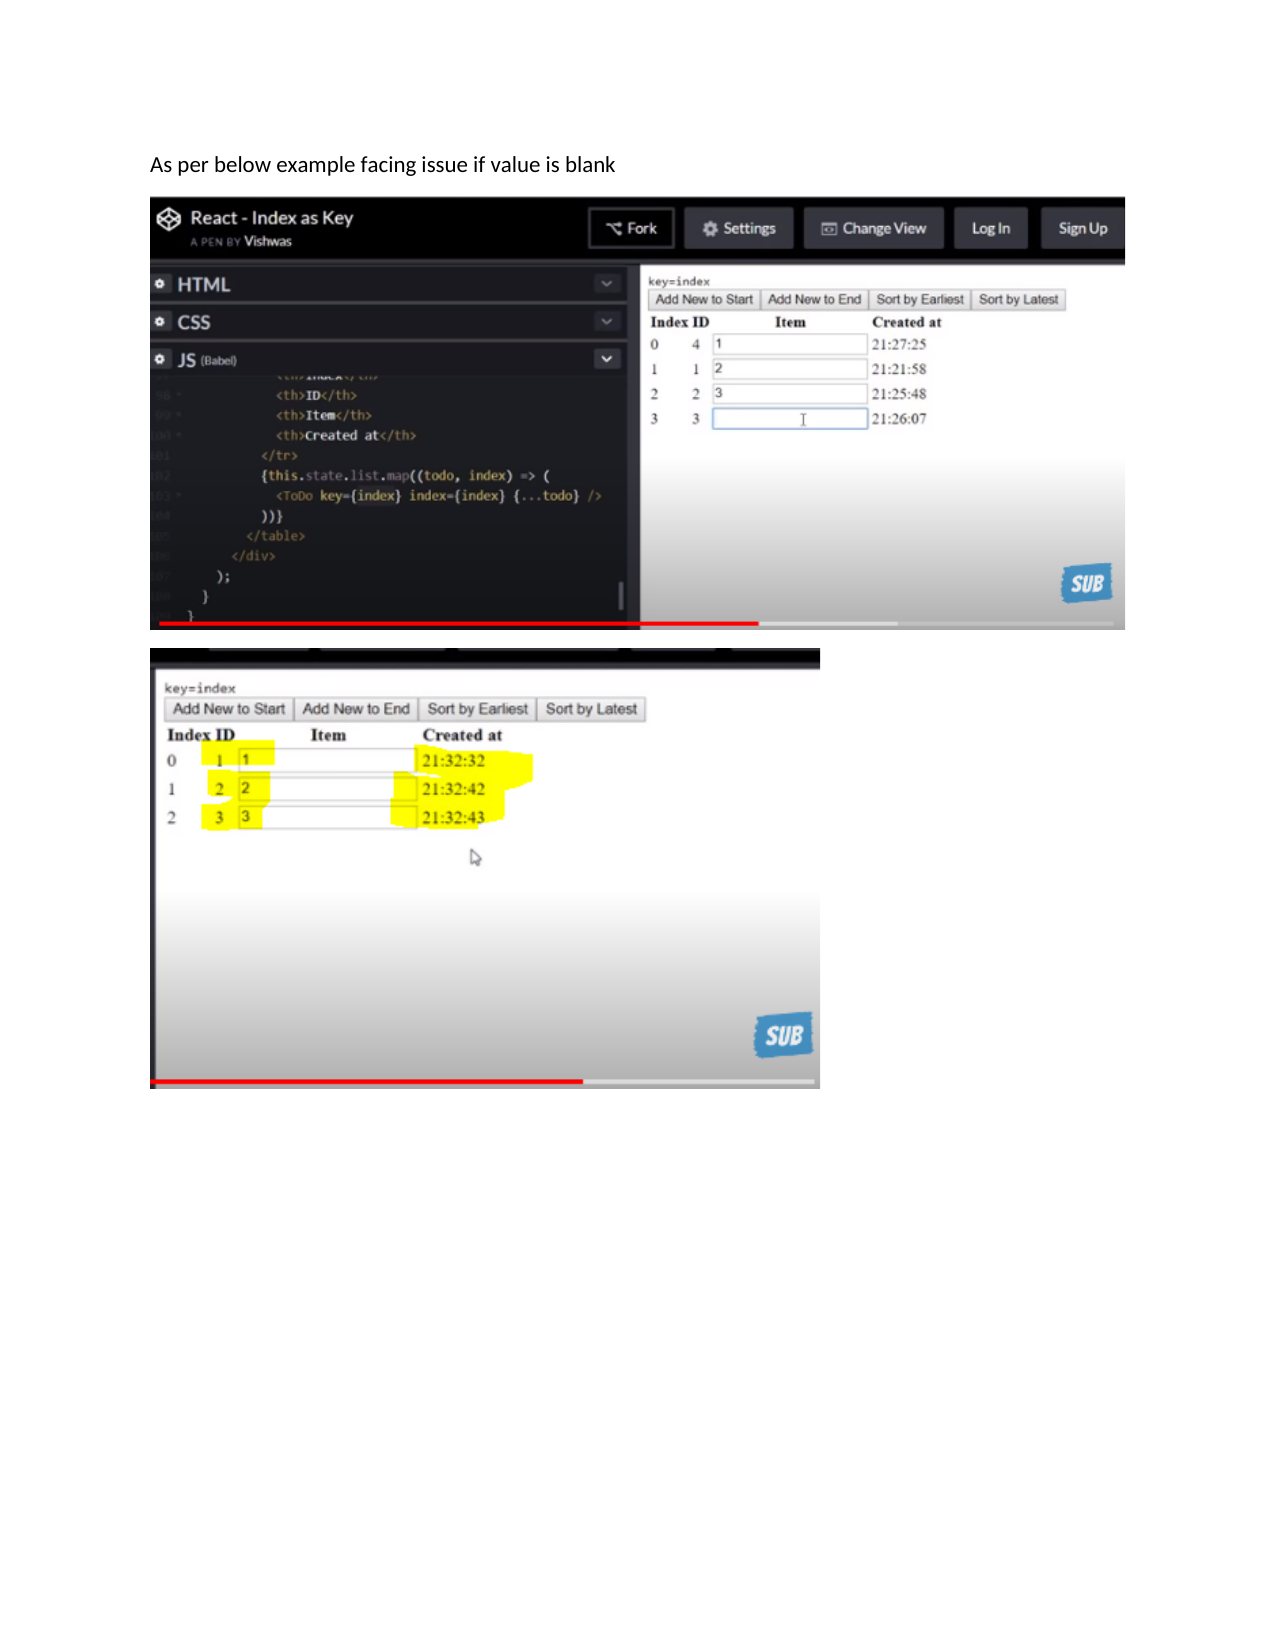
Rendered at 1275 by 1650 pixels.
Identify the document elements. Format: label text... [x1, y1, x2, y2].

text As per below example facing issue if value is blank [150, 150, 1125, 178]
picture [150, 196, 1125, 630]
picture [150, 648, 821, 1089]
